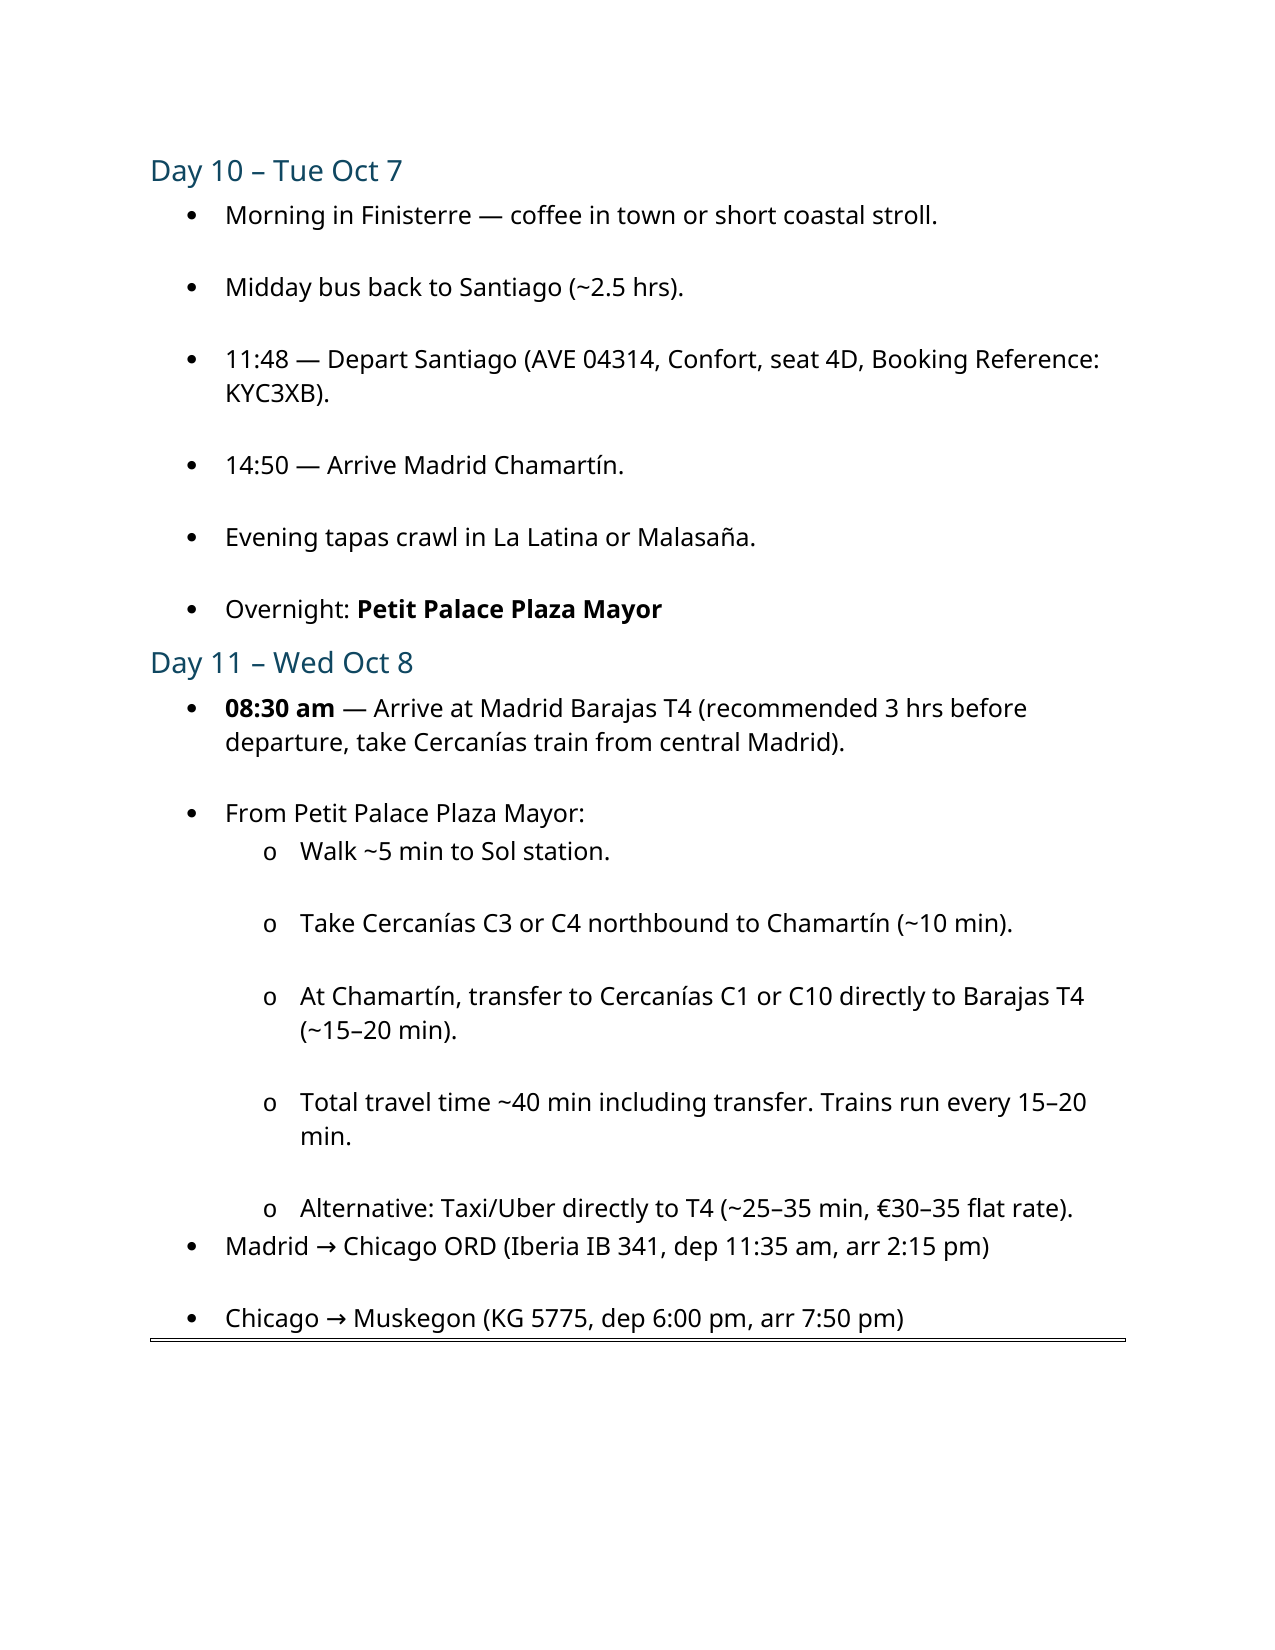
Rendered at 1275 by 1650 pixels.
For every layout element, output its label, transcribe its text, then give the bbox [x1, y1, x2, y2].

list 14:50 — Arrive Madrid Chamartín. [187, 448, 1125, 516]
subtitle Day 10 – Tue Oct 7 [150, 150, 1125, 190]
list Chicago → Muskegon (KG 5775, dep 6:00 pm, arr 7:50 pm) [187, 1300, 1125, 1334]
list Take Cercanías C3 or C4 northbound to Chamartín (~10 min). [262, 906, 1125, 974]
list 08:30 am — Arrive at Madrid Barajas T4 (recommended 3 hrs before departure, take Cercanías train from central Madrid). [187, 690, 1125, 792]
list At Chamartín, transfer to Cercanías C1 or C10 directly to Barajas T4 (~15–20 min). [262, 978, 1125, 1081]
list Overnight: Petit Palace Plaza Mayor [187, 591, 1125, 626]
list Walk ~5 min to Sol station. [262, 834, 1125, 902]
list 11:48 — Depart Santiago (AVE 04314, Confort, seat 4D, Booking Reference: KYC3XB). [187, 342, 1125, 444]
list Midday bus back to Santiago (~2.5 hrs). [187, 270, 1125, 338]
list Total travel time ~40 min including transfer. Trains run every 15–20 min. [262, 1084, 1125, 1187]
list Evening tapas crawl in La Latina or Malasaña. [187, 519, 1125, 588]
list Morning in Finisterre — coffee in town or short coastal stroll. [187, 198, 1125, 266]
list Alternative: Taxi/Uber directly to T4 (~25–35 min, €30–35 flat rate). [262, 1190, 1125, 1225]
list From Petit Palace Plaza Mayor: [187, 796, 1125, 830]
subtitle Day 11 – Wed Oct 8 [150, 642, 1125, 682]
list Madrid → Chicago ORD (Iberia IB 341, dep 11:35 am, arr 2:15 pm) [187, 1228, 1125, 1297]
